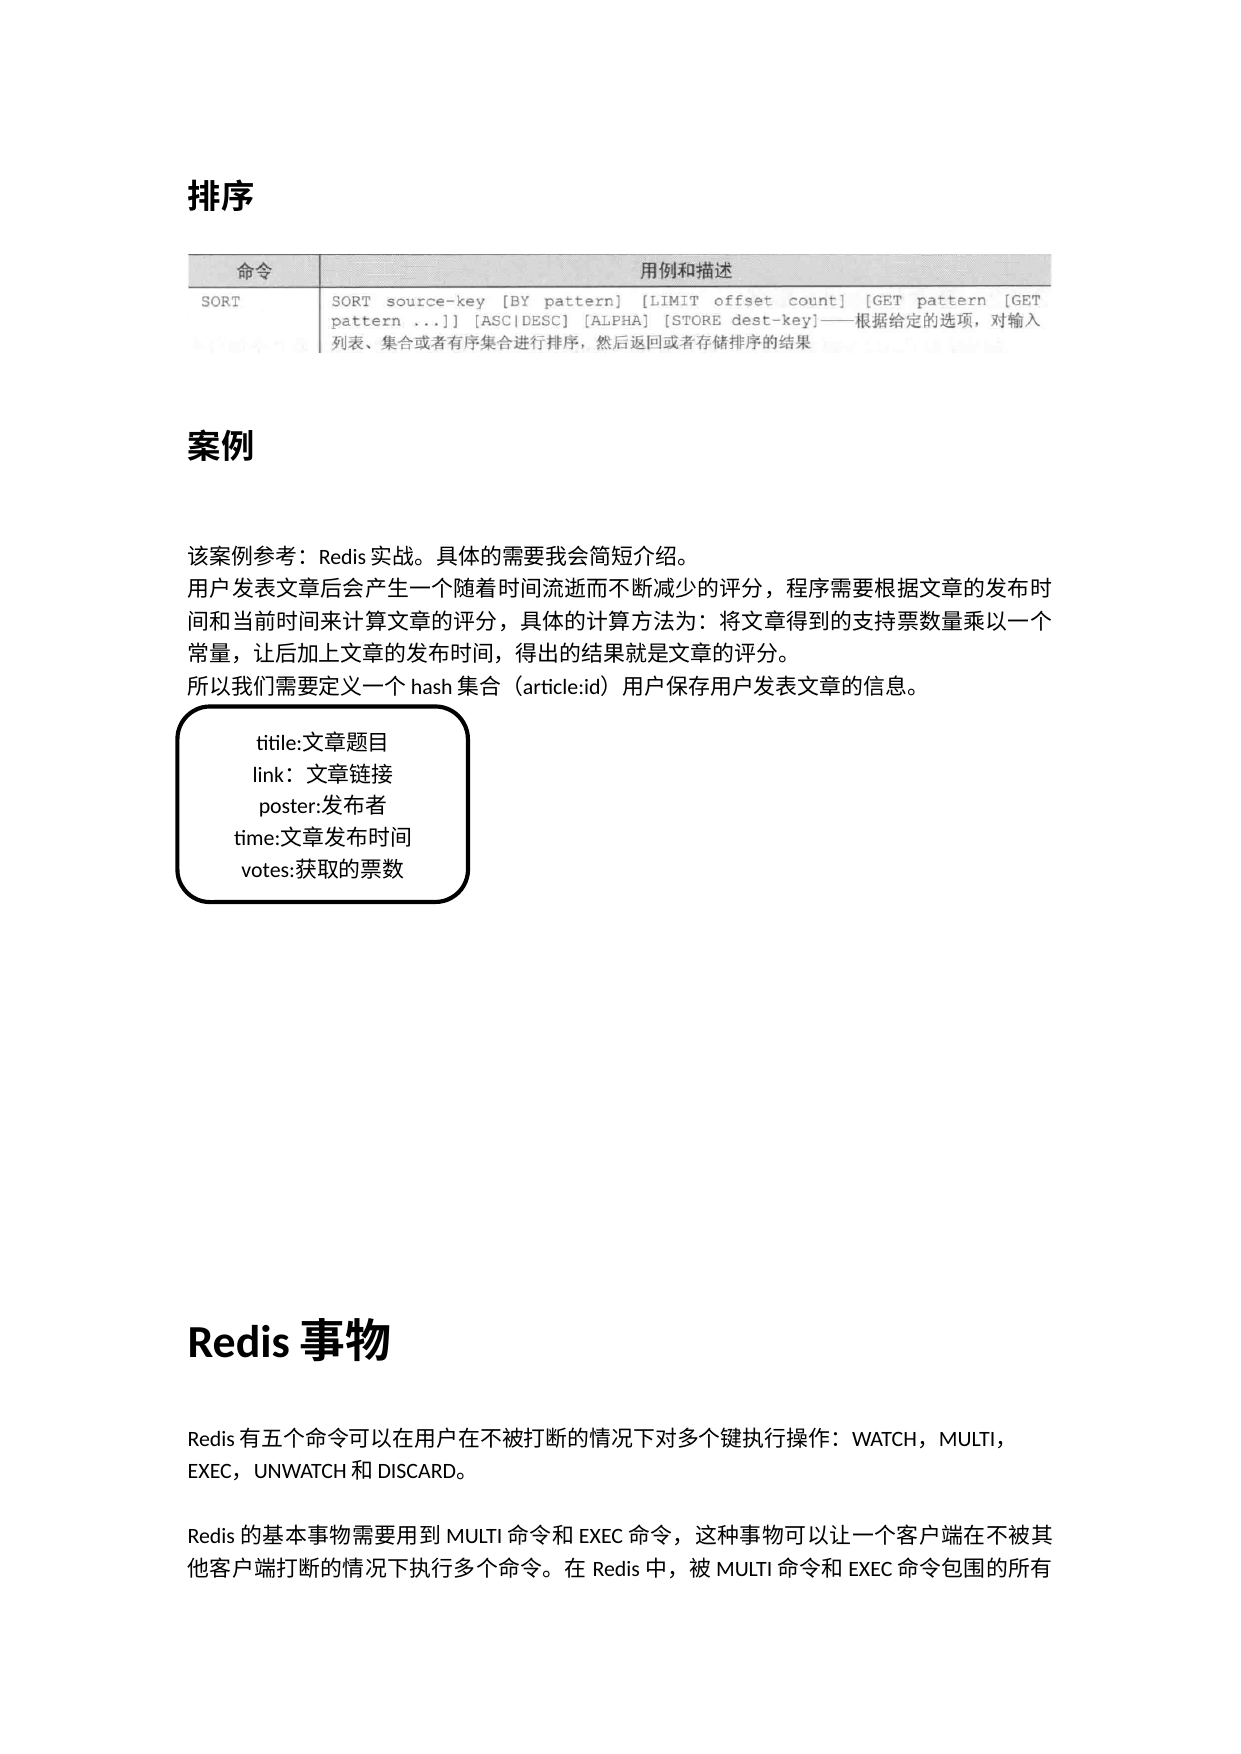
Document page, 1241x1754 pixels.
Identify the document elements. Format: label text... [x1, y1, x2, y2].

picture [187, 254, 1053, 353]
text 用户发表文章后会产生一个随着时间流逝而不断减少的评分，程序需要根据文章的发布时间和当前时间来计算文章的评分，具体的计算方法为：将文章得到的支持票数量乘以一个常量，让后加上文章的发布时间，得出的结果就是文章的评分。 [187, 571, 1053, 668]
subtitle 排序 [187, 162, 1053, 227]
text 所以我们需要定义一个hash集合（article:id）用户保存用户发表文章的信息。 [187, 668, 1053, 701]
subtitle 案例 [187, 411, 1053, 476]
text EXEC，UNWATCH和DISCARD。 [187, 1453, 1053, 1486]
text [187, 1518, 1053, 1583]
text Redis有五个命令可以在用户在不被打断的情况下对多个键执行操作：WATCH，MULTI， [187, 1421, 1053, 1453]
subtitle Redis事物 [187, 1289, 1053, 1386]
text 该案例参考：Redis实战。具体的需要我会简短介绍。 [187, 538, 1053, 571]
